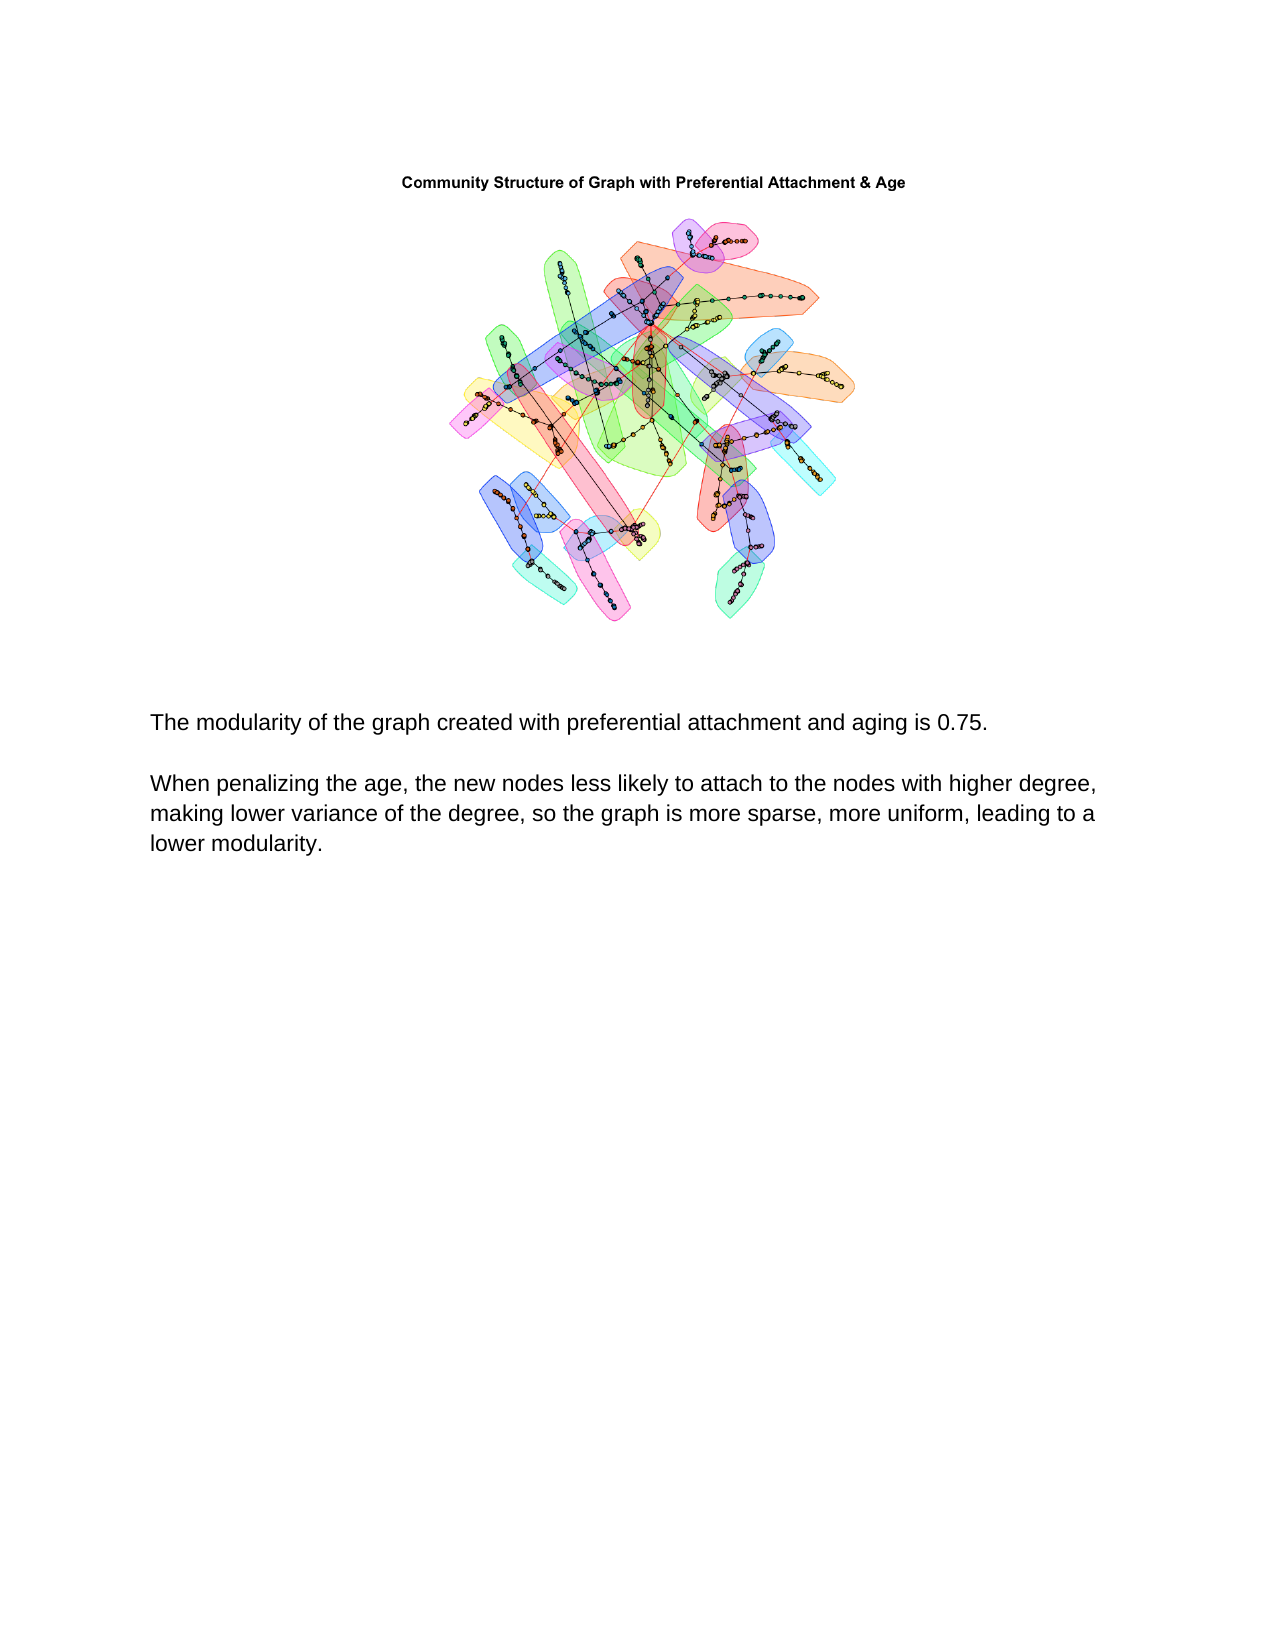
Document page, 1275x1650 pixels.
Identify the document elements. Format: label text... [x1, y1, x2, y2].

text When penalizing the age, the new nodes less likely to attach to the nodes with higher degree, making lower variance of the degree, so the graph is more sparse, more uniform, leading to a lower modularity. [150, 770, 1125, 857]
text The modularity of the graph created with preferential attachment and aging is 0.75. [150, 709, 1125, 736]
picture [359, 150, 916, 706]
